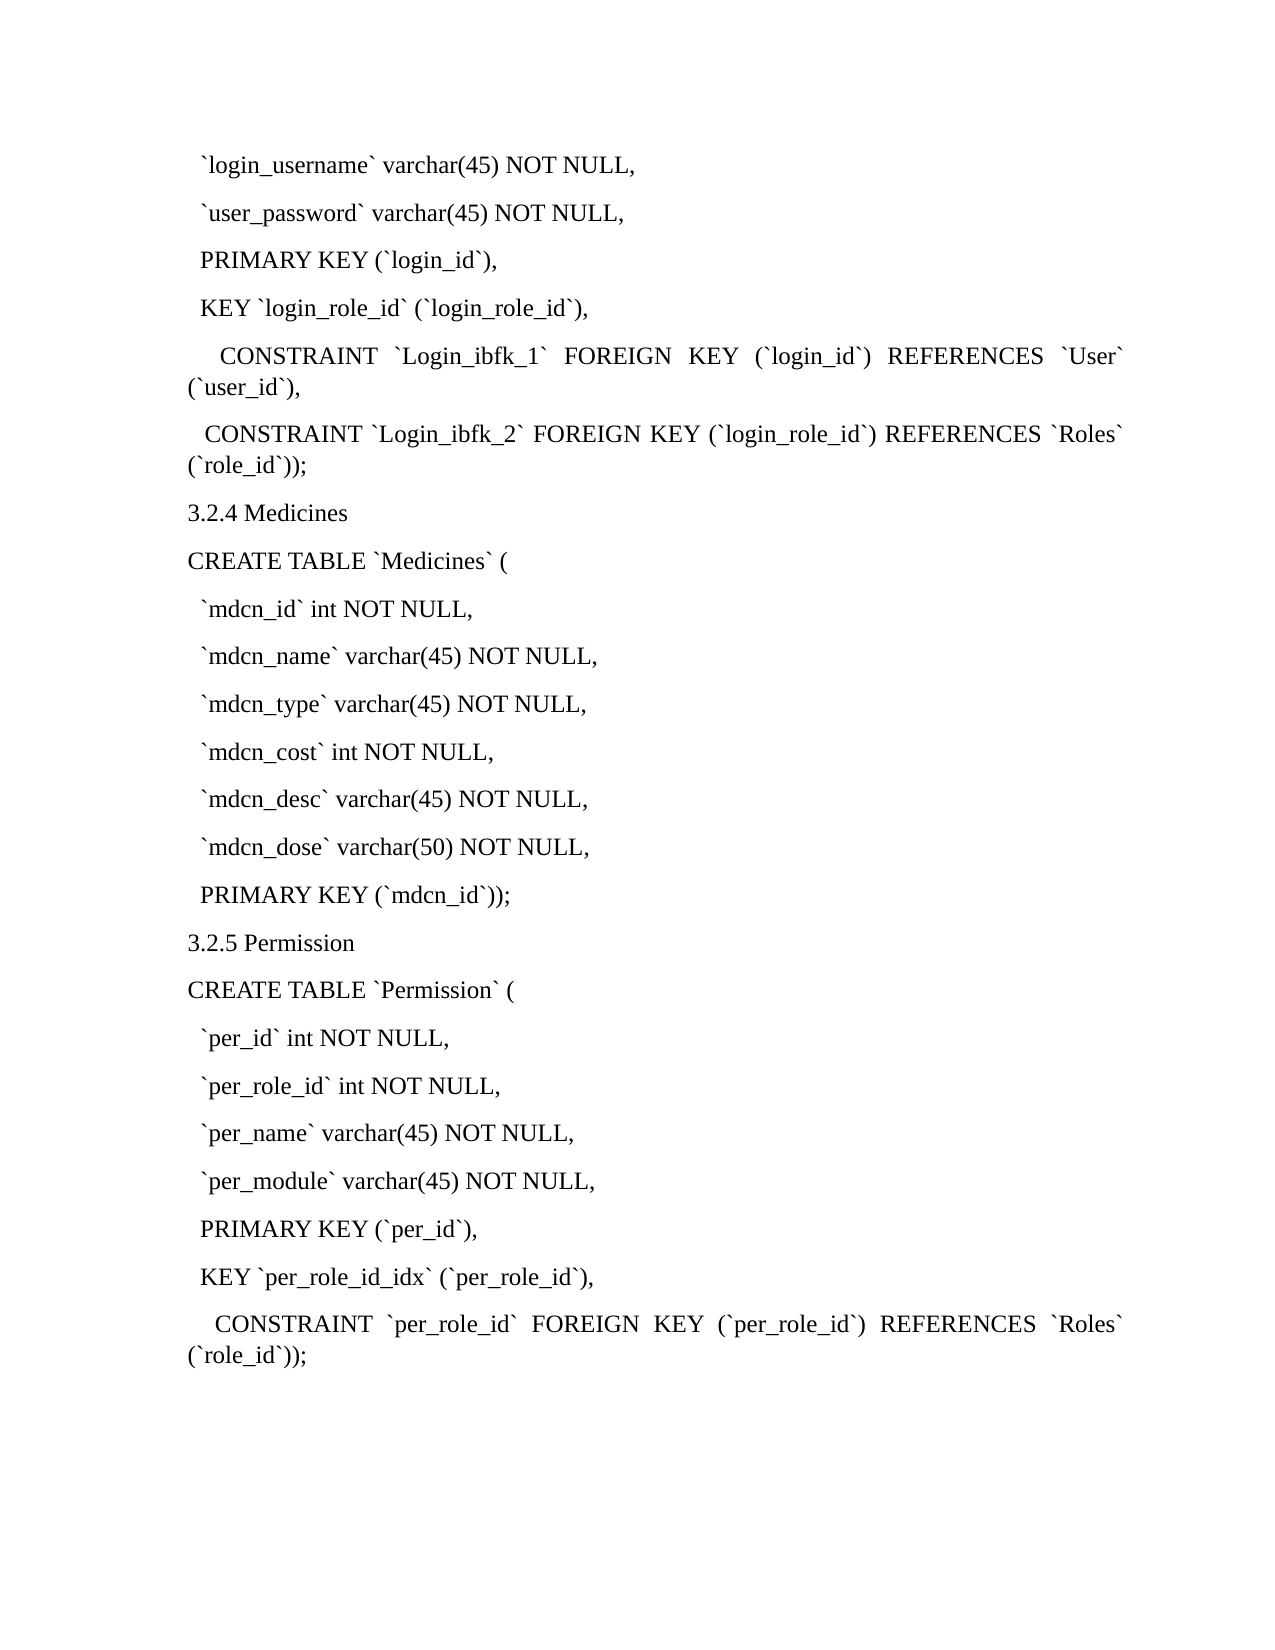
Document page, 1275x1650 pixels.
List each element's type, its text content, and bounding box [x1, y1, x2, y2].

text 3.2.4 Medicines [187, 498, 1125, 527]
text CONSTRAINT `per_role_id` FOREIGN KEY (`per_role_id`) REFERENCES `Roles` (`role_id`)); [187, 1309, 1125, 1369]
text `per_name` varchar(45) NOT NULL, [187, 1118, 1125, 1147]
text `per_module` varchar(45) NOT NULL, [187, 1166, 1125, 1195]
text 3.2.5 Permission [187, 928, 1125, 956]
text `mdcn_dose` varchar(50) NOT NULL, [187, 832, 1125, 861]
text `mdcn_name` varchar(45) NOT NULL, [187, 641, 1125, 670]
text KEY `login_role_id` (`login_role_id`), [187, 293, 1125, 322]
text CONSTRAINT `Login_ibfk_2` FOREIGN KEY (`login_role_id`) REFERENCES `Roles` (`role_id`)); [187, 419, 1125, 479]
text CREATE TABLE `Permission` ( [187, 975, 1125, 1004]
text PRIMARY KEY (`per_id`), [187, 1214, 1125, 1243]
text CONSTRAINT `Login_ibfk_1` FOREIGN KEY (`login_id`) REFERENCES `User` (`user_id`), [187, 341, 1125, 401]
text `per_id` int NOT NULL, [187, 1023, 1125, 1052]
text `mdcn_cost` int NOT NULL, [187, 737, 1125, 766]
text `user_password` varchar(45) NOT NULL, [187, 198, 1125, 226]
text KEY `per_role_id_idx` (`per_role_id`), [187, 1262, 1125, 1290]
text `mdcn_id` int NOT NULL, [187, 594, 1125, 622]
text PRIMARY KEY (`mdcn_id`)); [187, 880, 1125, 909]
text PRIMARY KEY (`login_id`), [187, 245, 1125, 274]
text `login_username` varchar(45) NOT NULL, [187, 150, 1125, 179]
text `per_role_id` int NOT NULL, [187, 1071, 1125, 1099]
text `mdcn_desc` varchar(45) NOT NULL, [187, 784, 1125, 813]
text `mdcn_type` varchar(45) NOT NULL, [187, 689, 1125, 718]
text CREATE TABLE `Medicines` ( [187, 546, 1125, 575]
